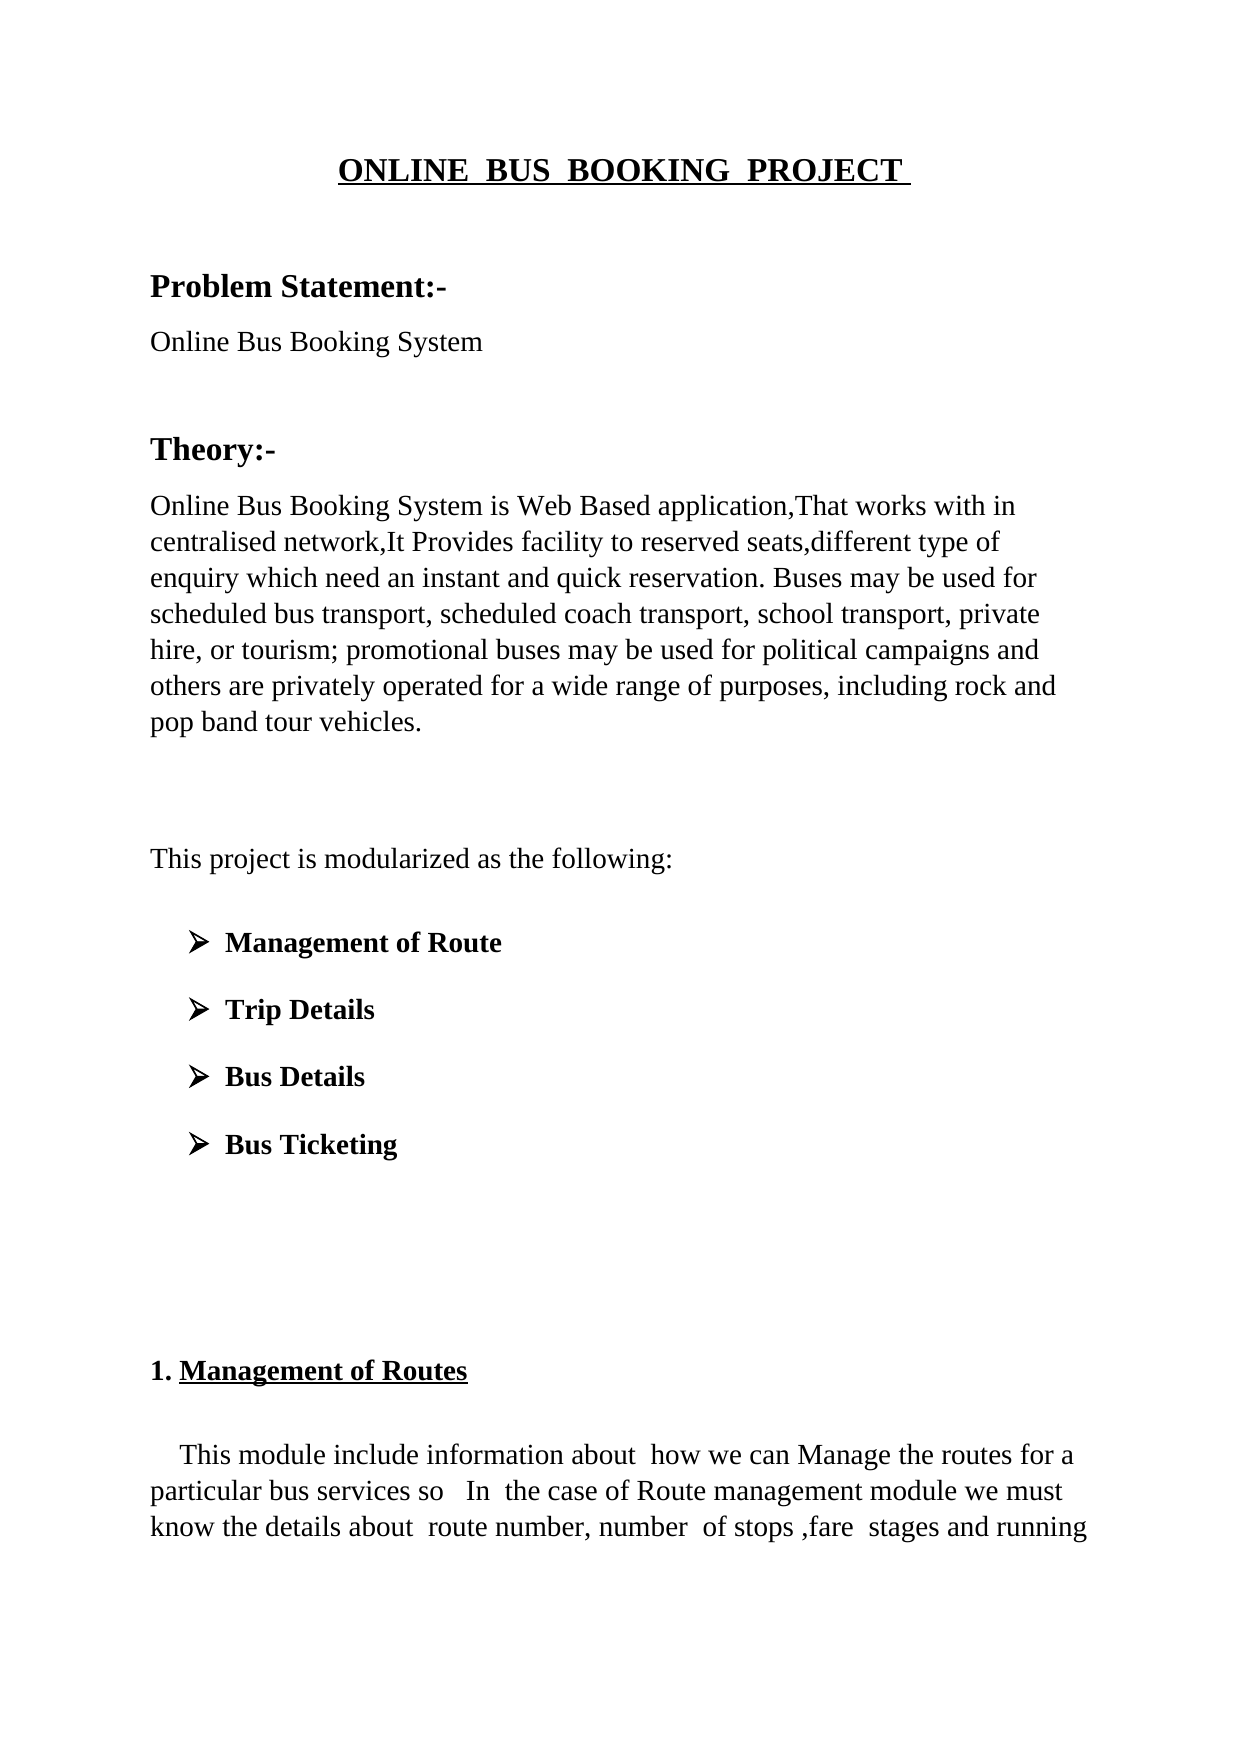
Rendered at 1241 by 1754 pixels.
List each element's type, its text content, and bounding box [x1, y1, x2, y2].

text ONLINE BUS BOOKING PROJECT [150, 150, 1090, 188]
list Trip Details [187, 992, 1090, 1026]
text 1. Management of Routes [150, 1353, 1090, 1387]
list Bus Details [187, 1059, 1090, 1093]
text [150, 1437, 1090, 1543]
list Bus Ticketing [187, 1127, 1090, 1160]
text Problem Statement:- [150, 266, 1090, 304]
text Online Bus Booking System [150, 324, 1090, 358]
text Theory:- [150, 430, 1090, 468]
text This project is modularized as the following: [150, 841, 1090, 875]
list Management of Route [187, 925, 1090, 958]
text Online Bus Booking System is Web Based application,That works with in centralised network,It Provides facility to reserved seats,different type of enquiry which need an instant and quick reservation. Buses may be used for scheduled bus transport, scheduled coach transport, school transport, private hire, or tourism; promotional buses may be used for political campaigns and others are privately operated for a wide range of purposes, including rock and pop band tour vehicles. [150, 488, 1090, 738]
